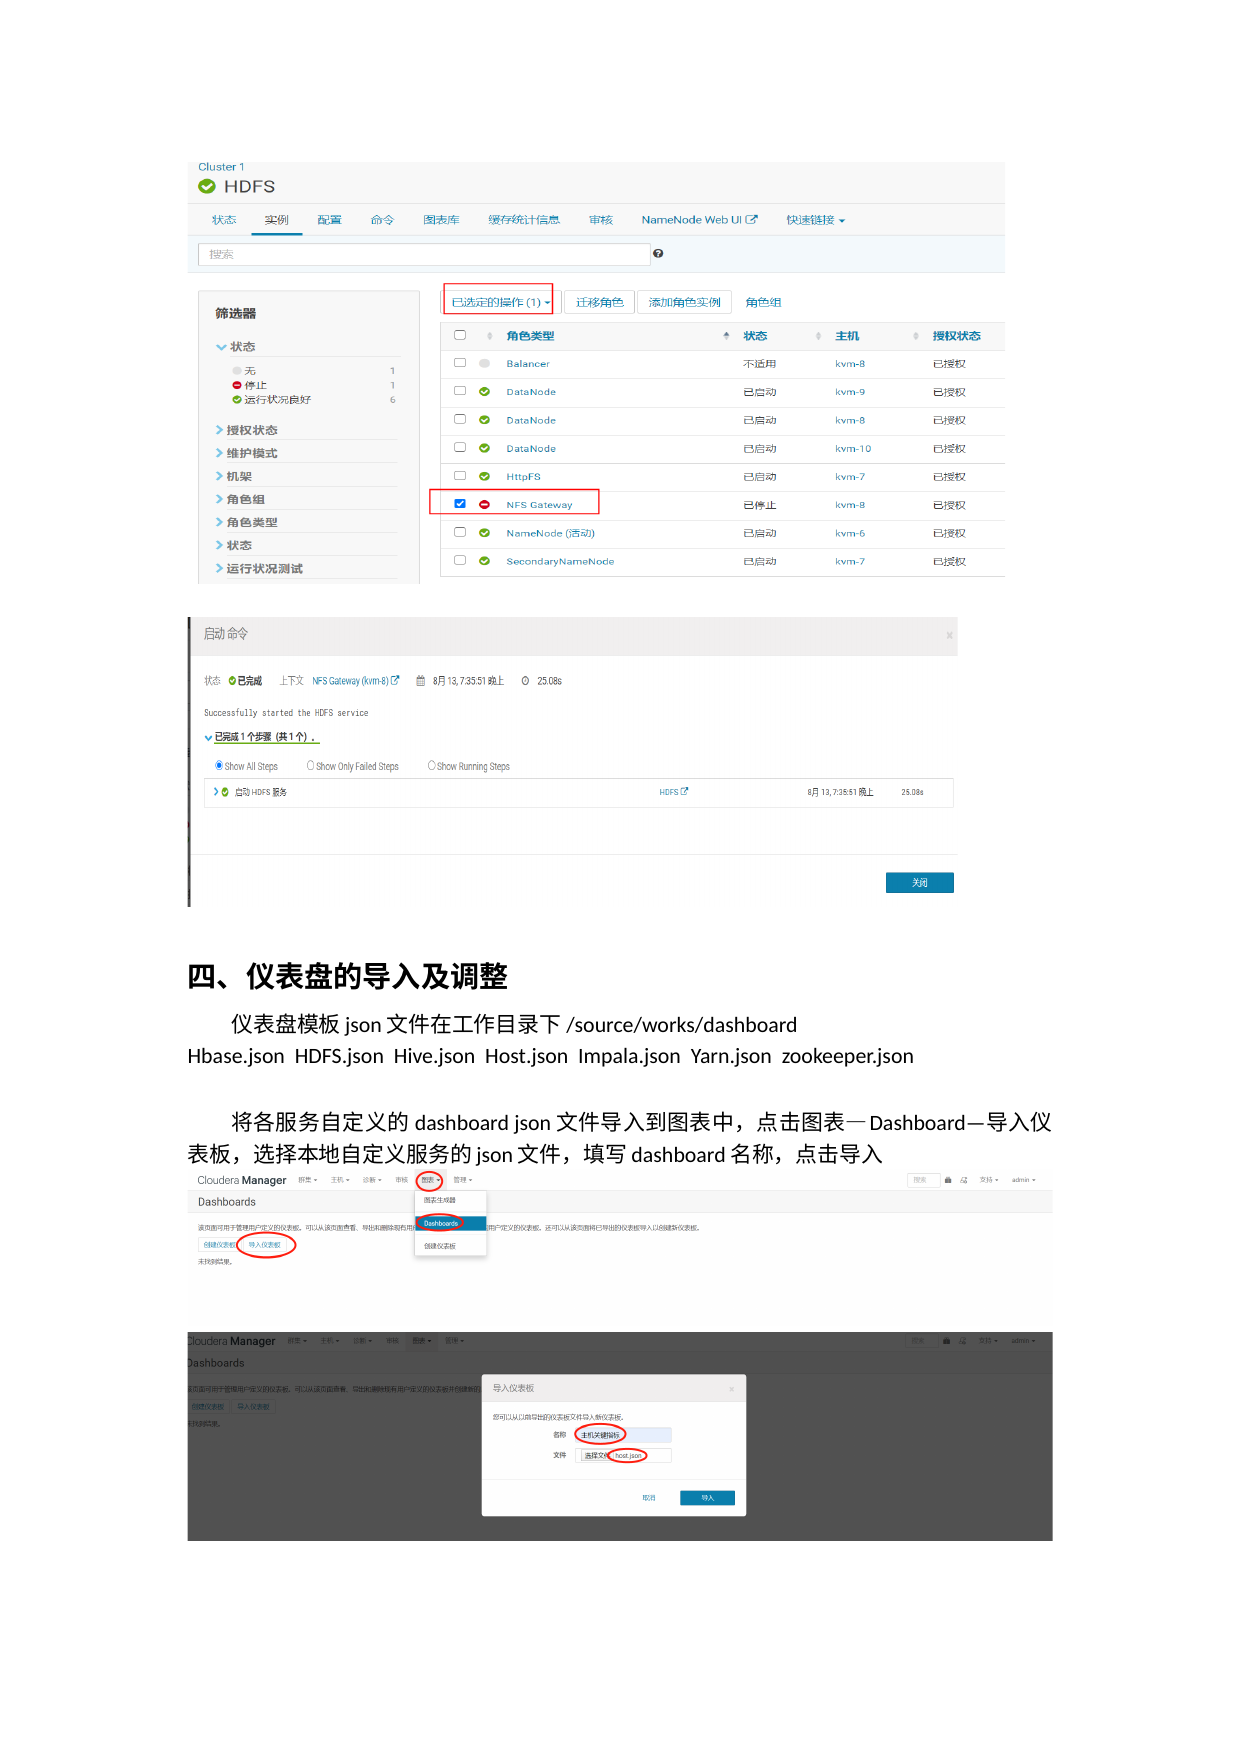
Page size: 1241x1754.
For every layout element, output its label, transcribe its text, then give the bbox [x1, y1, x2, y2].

text Hbase.json HDFS.json Hive.json Host.json Impala.json Yarn.json zookeeper.json [187, 1039, 1053, 1072]
picture [187, 617, 958, 907]
picture [187, 162, 1005, 584]
picture [187, 1169, 1053, 1326]
text 四、仪表盘的导入及调整 [187, 942, 1053, 1007]
text 仪表盘模板json文件在工作目录下 /source/works/dashboard [187, 1007, 1053, 1039]
text 将各服务自定义的dashboard json文件导入到图表中，点击图表—Dashboard—导入仪表板，选择本地自定义服务的json文件，填写dashboard名称，点击导入 [187, 1104, 1053, 1169]
picture [187, 1332, 1053, 1541]
